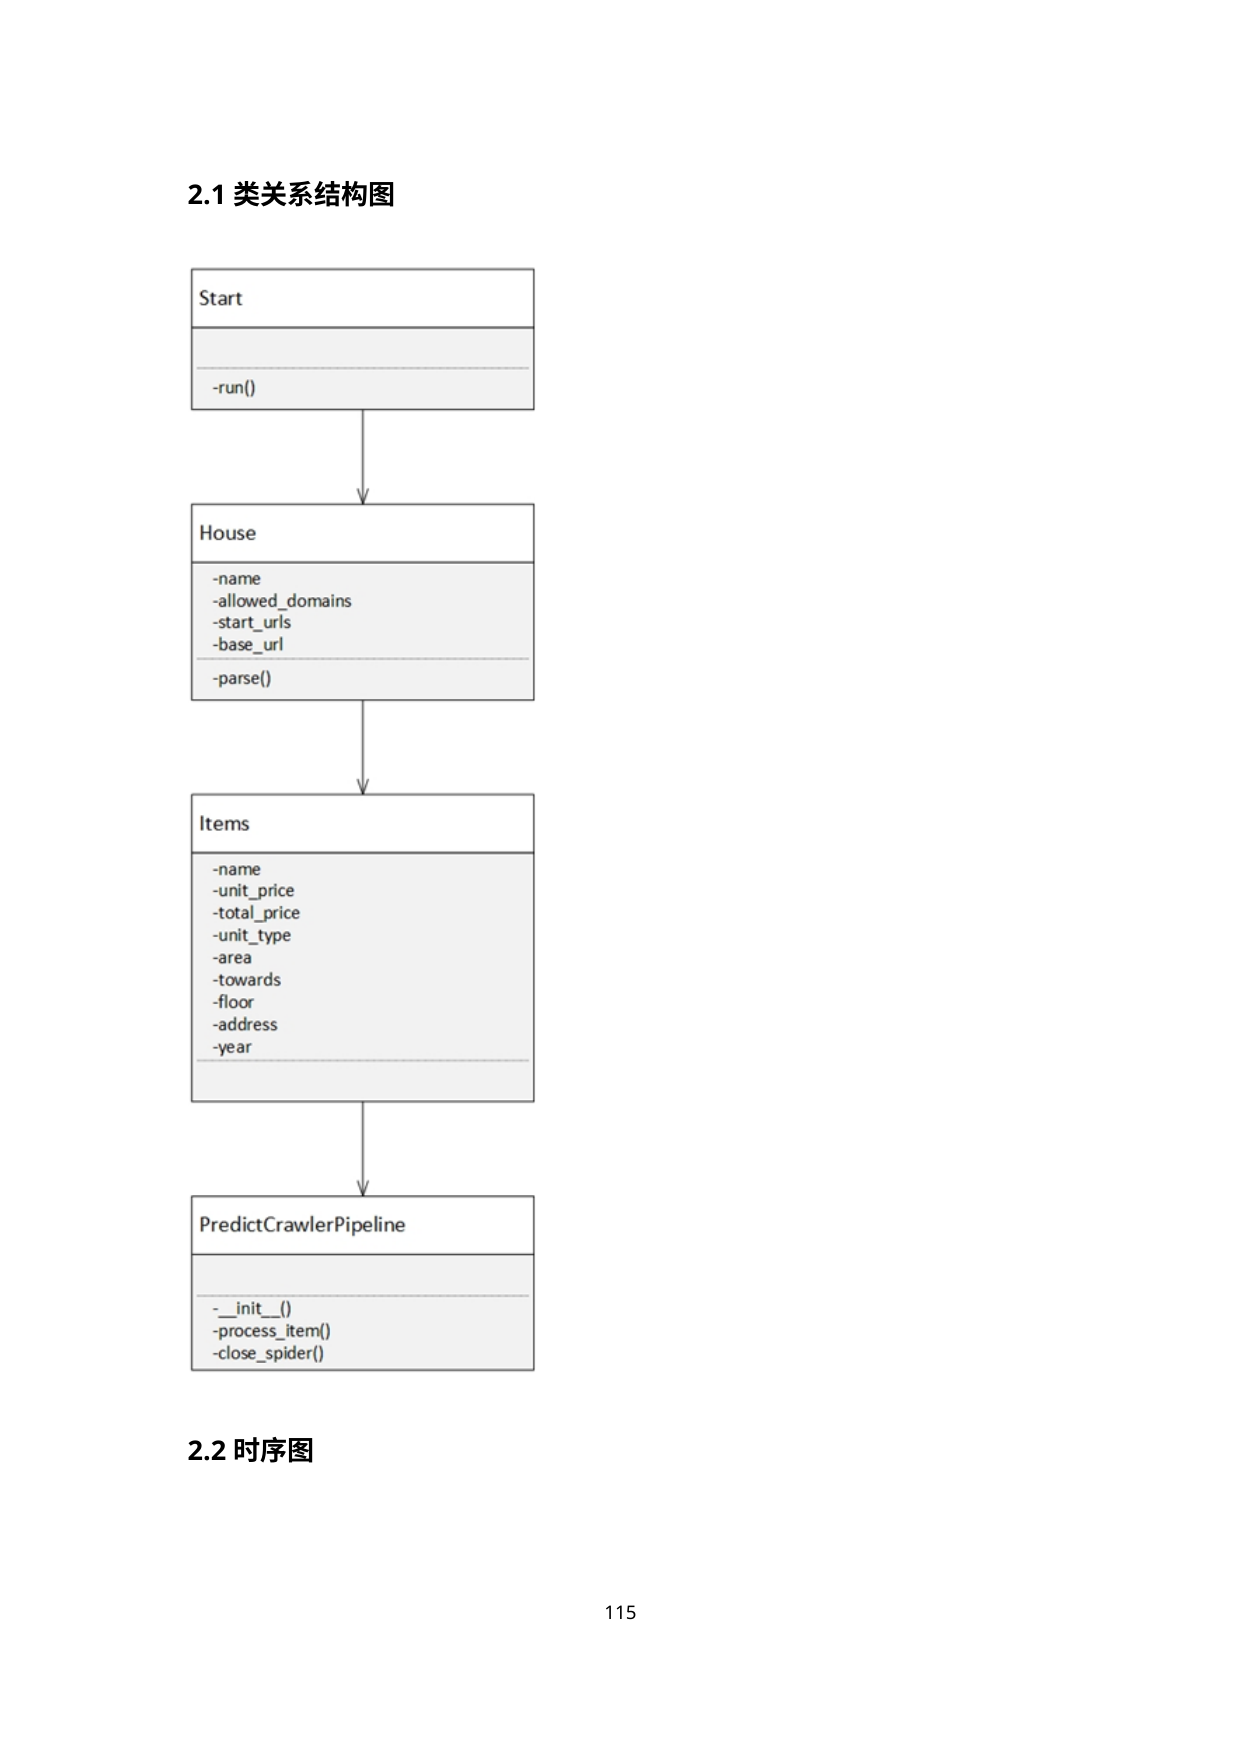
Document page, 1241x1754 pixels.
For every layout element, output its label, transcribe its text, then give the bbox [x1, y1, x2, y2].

picture [187, 265, 536, 1377]
text 2.1 类关系结构图 [187, 160, 1053, 225]
text 2.2 时序图 [187, 1416, 1053, 1481]
